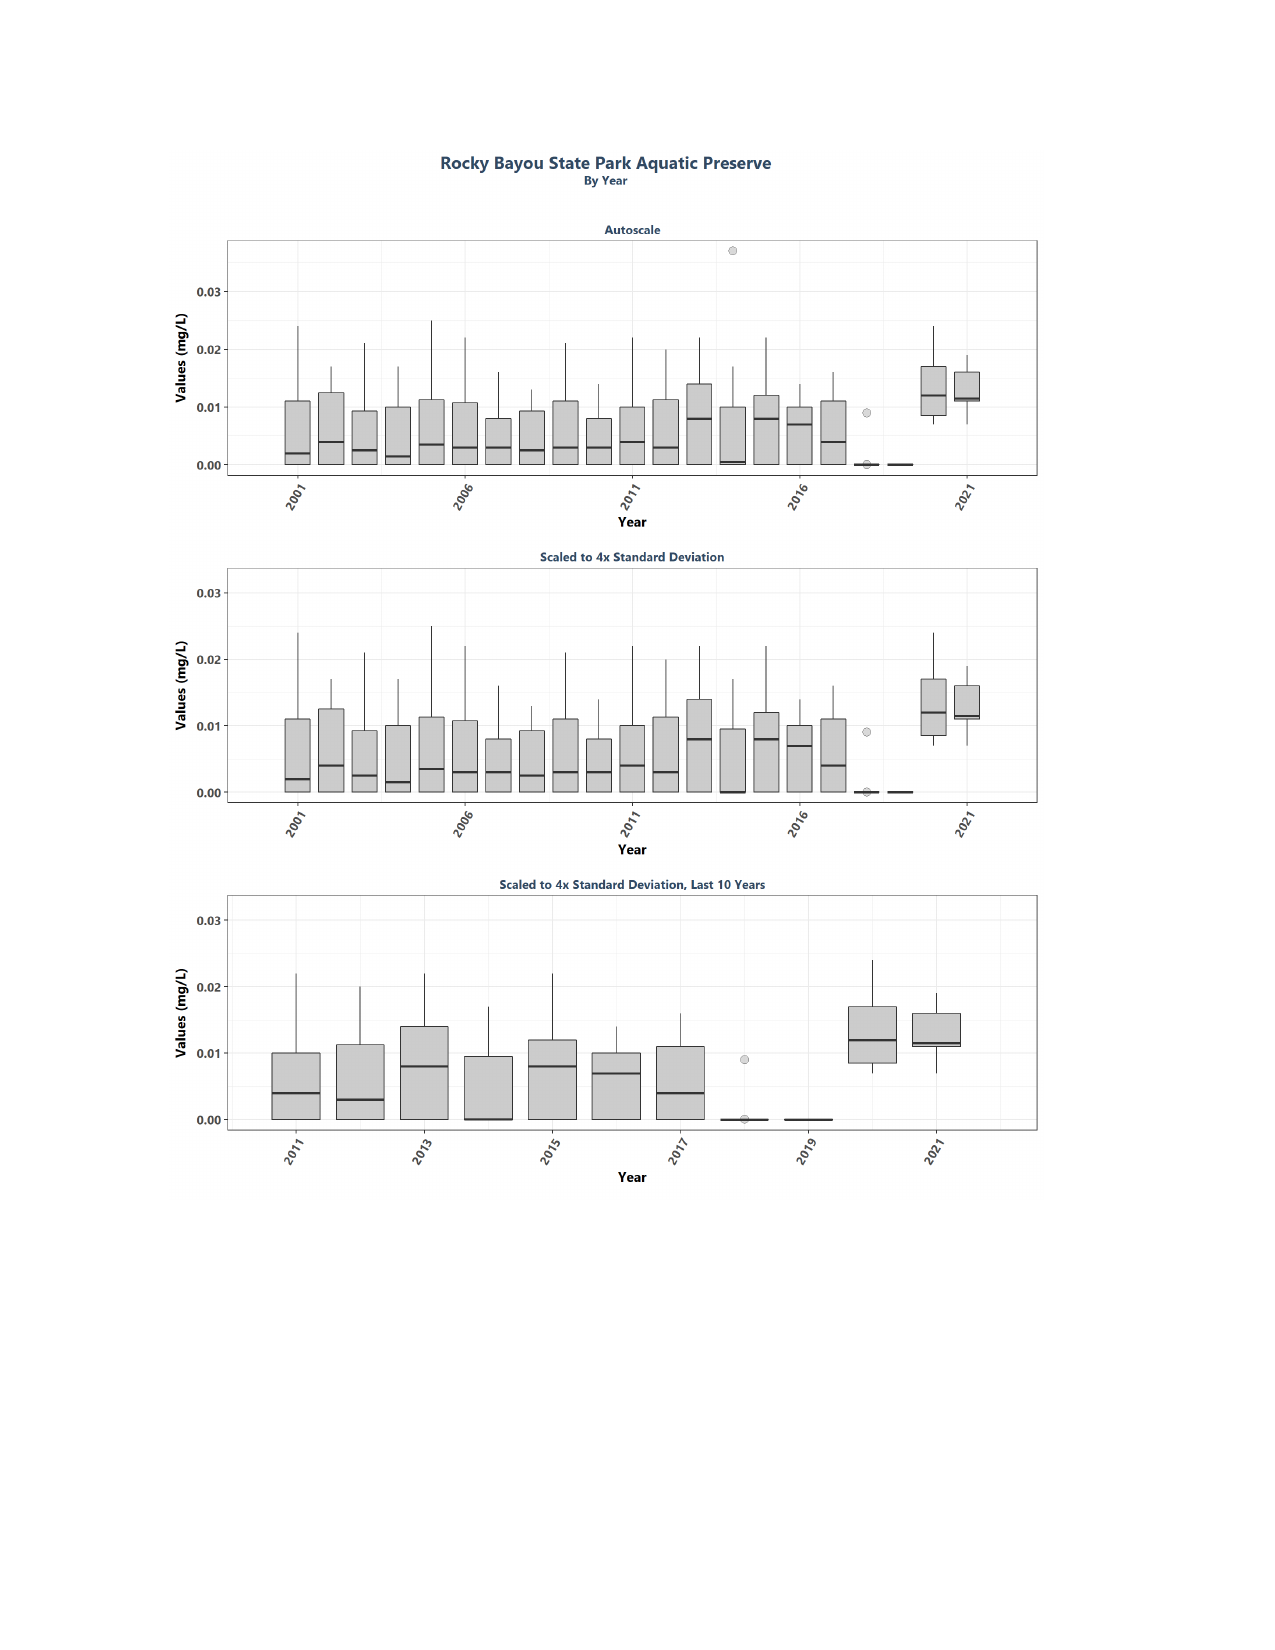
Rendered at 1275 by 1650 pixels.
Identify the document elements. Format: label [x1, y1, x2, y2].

picture [168, 150, 1044, 1200]
